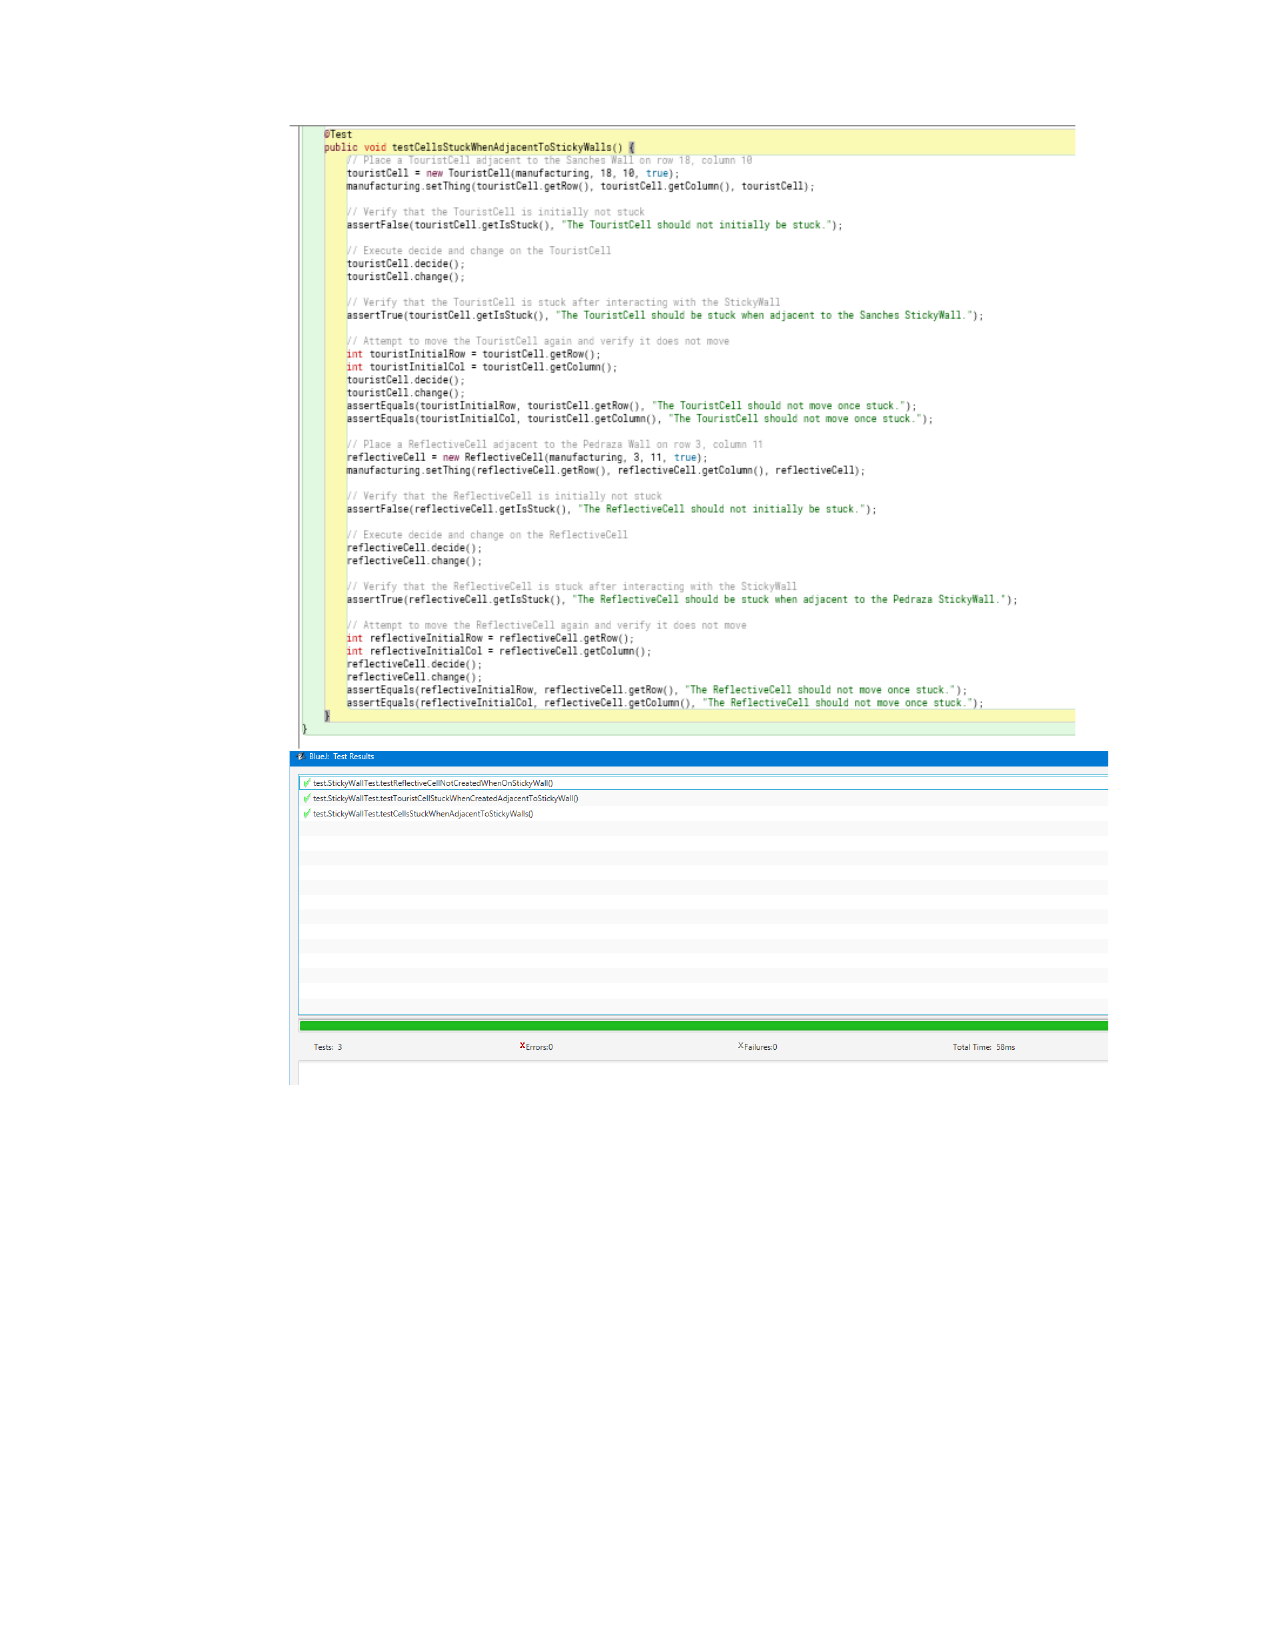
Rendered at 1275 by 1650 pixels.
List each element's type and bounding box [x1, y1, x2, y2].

picture [289, 125, 1109, 1085]
